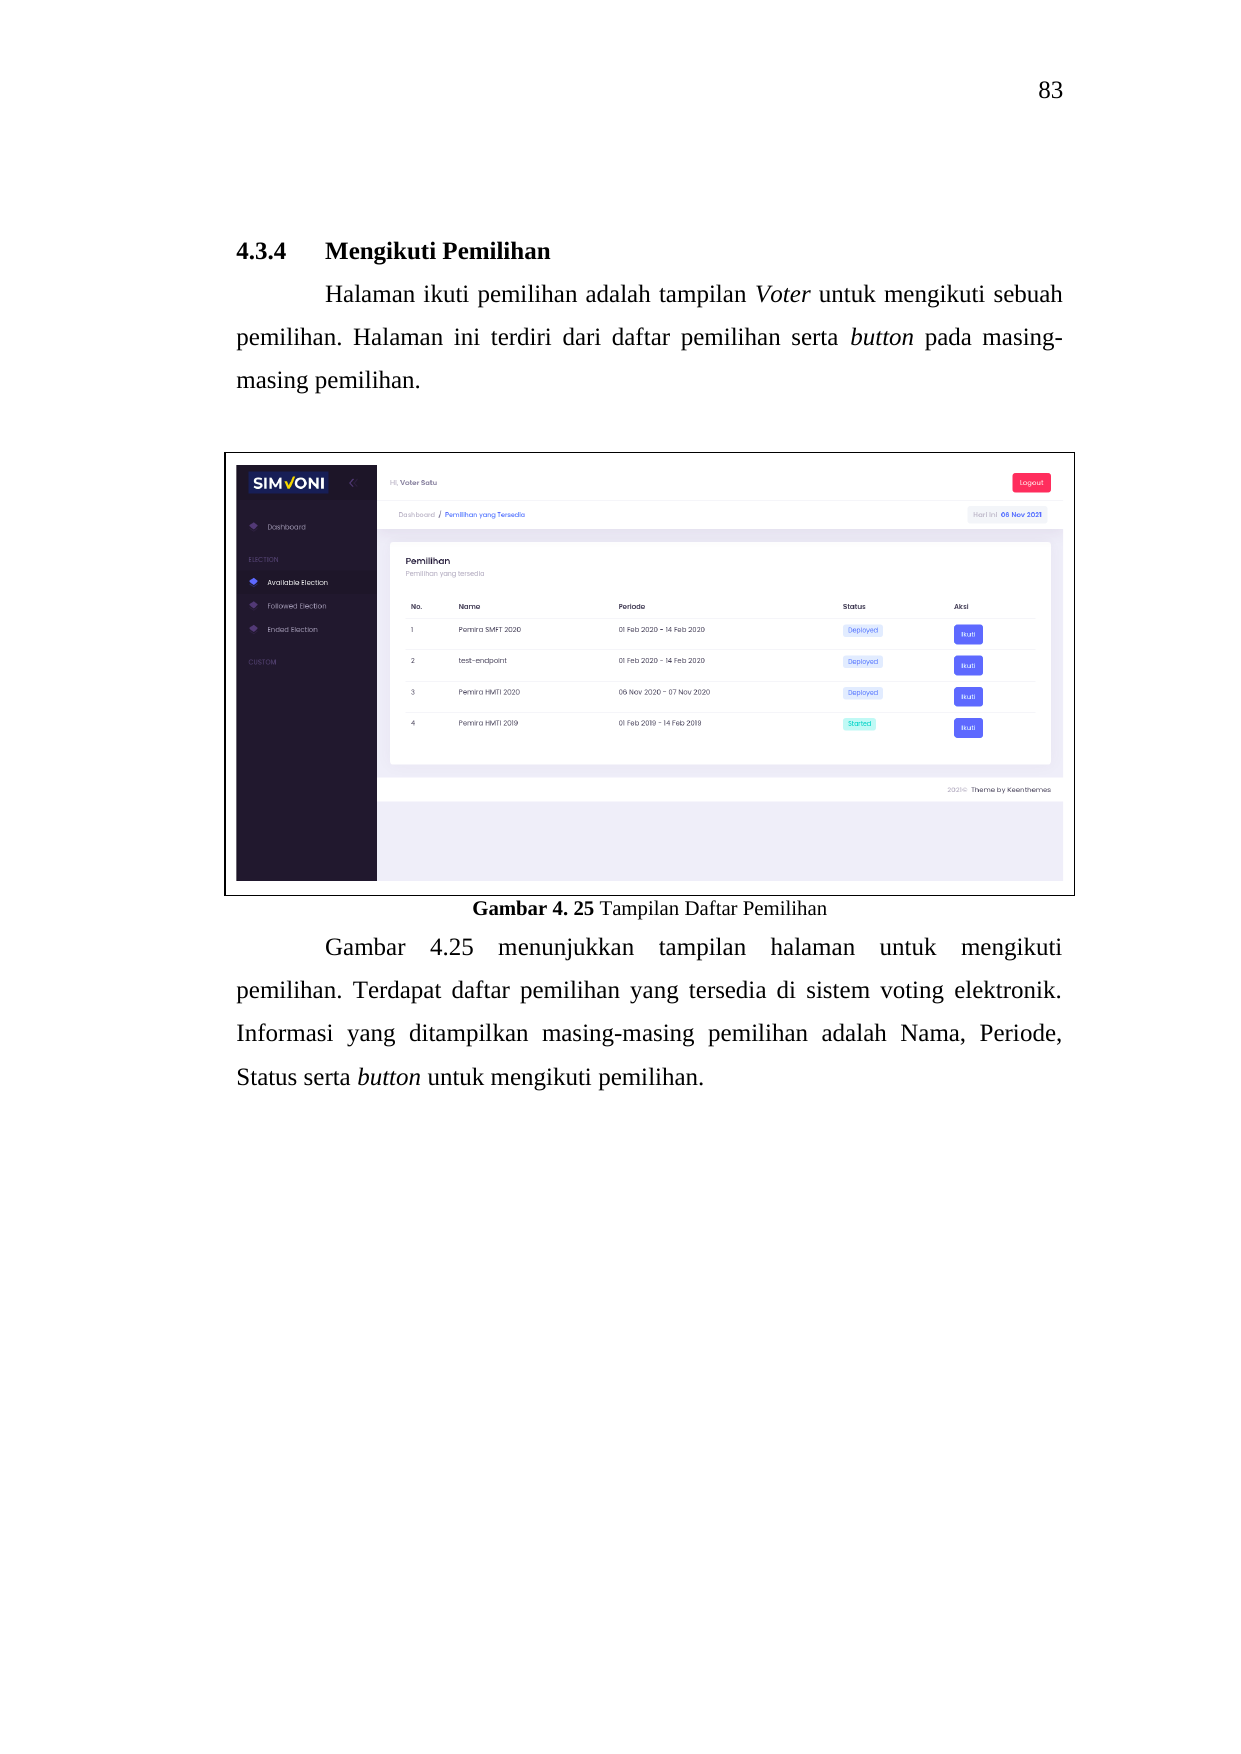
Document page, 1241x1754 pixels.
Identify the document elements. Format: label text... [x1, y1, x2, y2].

text Gambar 4.25 menunjukkan tampilan halaman untuk mengikuti pemilihan. Terdapat daftar pemilihan yang tersedia di sistem voting elektronik. Informasi yang ditampilkan masing-masing pemilihan adalah Nama, Periode, Status serta button untuk mengikuti pemilihan. [236, 932, 1063, 1090]
table_header [226, 453, 1074, 895]
text Gambar 4. 25 Tampilan Daftar Pemilihan [236, 896, 1063, 920]
text Halaman ikuti pemilihan adalah tampilan Voter untuk mengikuti sebuah pemilihan. Halaman ini terdiri dari daftar pemilihan serta button pada masing-masing pemilihan. [236, 279, 1063, 394]
picture [236, 465, 1064, 881]
subtitle Mengikuti Pemilihan [236, 236, 1063, 265]
